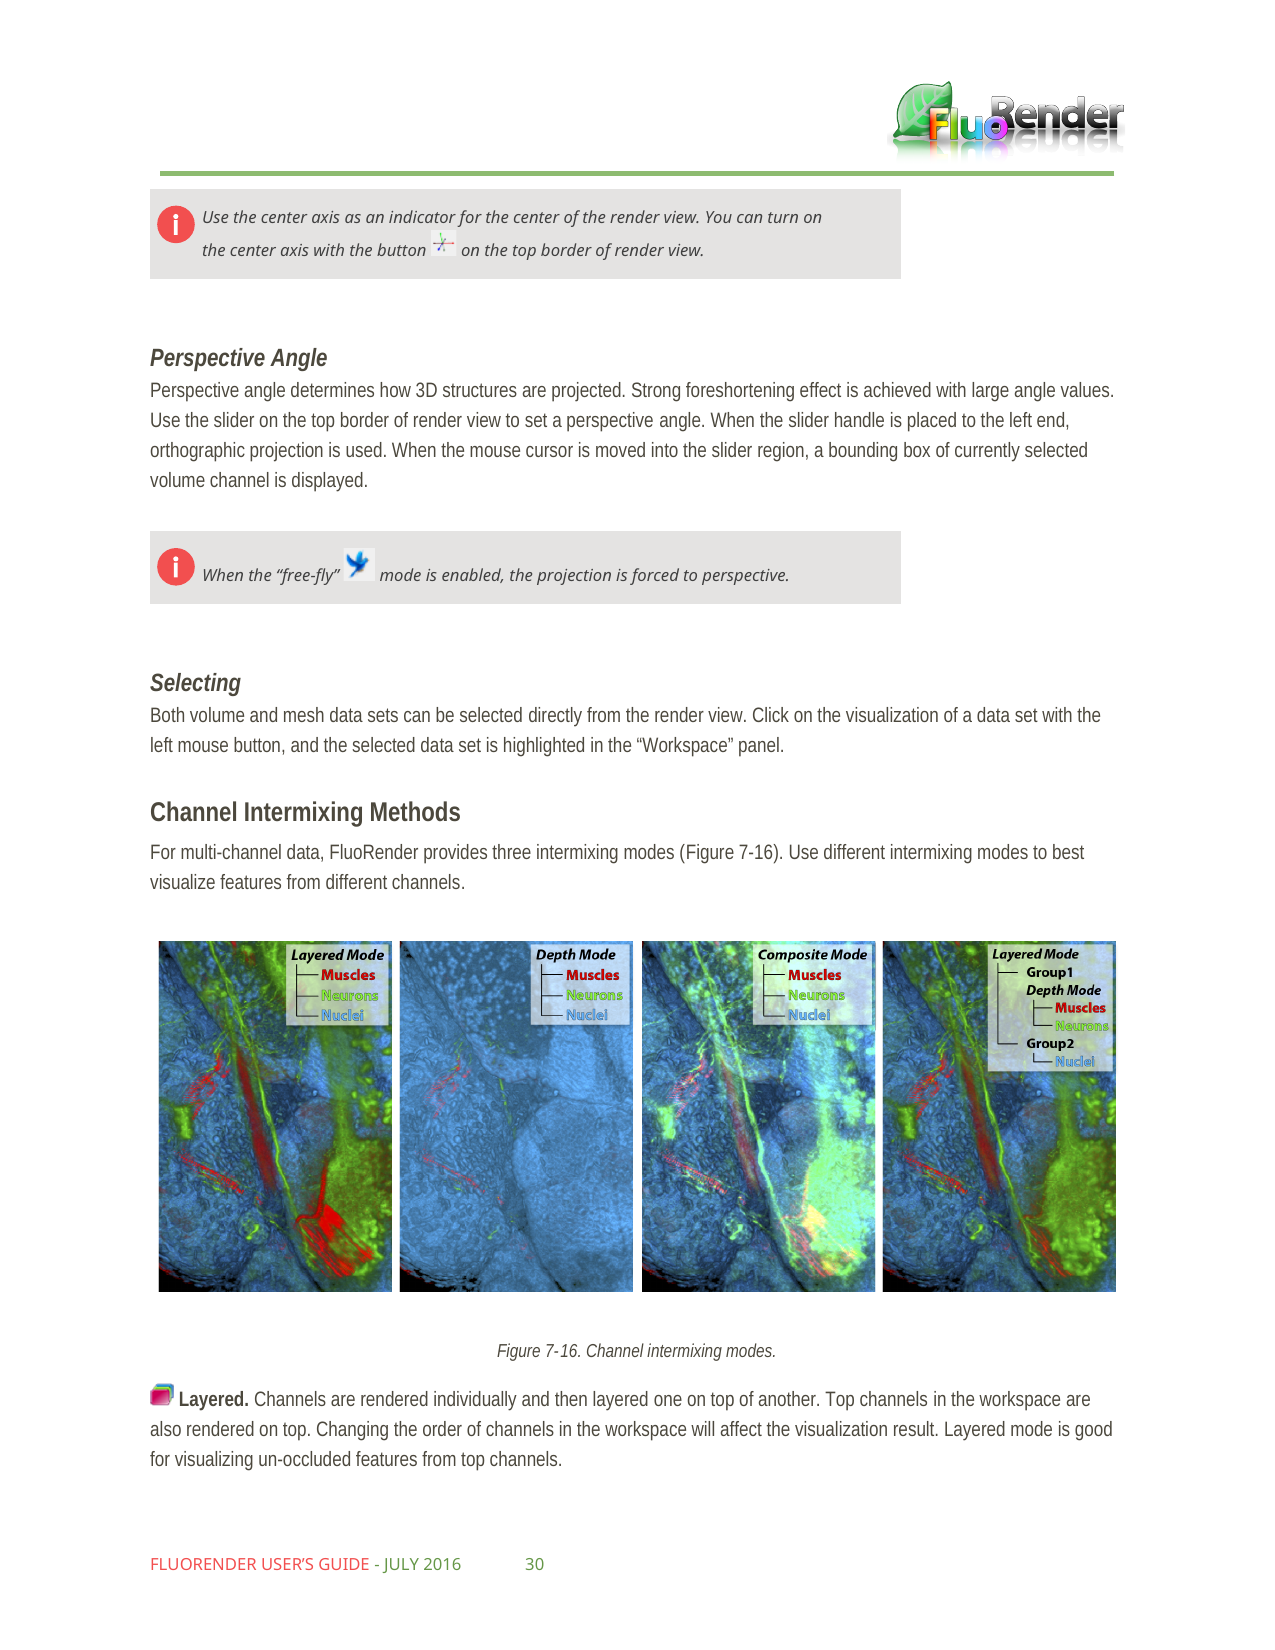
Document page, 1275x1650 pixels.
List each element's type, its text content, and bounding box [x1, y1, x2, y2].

picture [343, 548, 375, 581]
subtitle Perspective Angle [150, 343, 1125, 371]
picture [887, 75, 1125, 165]
table_header When the “free-fly” mode is enabled, the projection is forced to perspective. [202, 531, 901, 604]
subtitle Selecting [150, 668, 1125, 696]
picture [431, 230, 457, 256]
table_header [150, 531, 202, 604]
text Layered. Channels are rendered individually and then layered one on top of another. Top channels in the workspace are also rendered on top. Changing the order of channels in the workspace will affect the visualization result. Layered mode is good for visualizing un-occluded features from top channels. [150, 1382, 1125, 1470]
picture [151, 933, 1125, 1301]
text Both volume and mesh data sets can be selected directly from the render view. Click on the visualization of a data set with the left mouse button, and the selected data set is highlighted in the “Workspace” panel. [150, 703, 1125, 757]
table_header Use the center axis as an indicator for the center of the render view. You can turn on the center axis with the button on the top border of render view. [202, 189, 901, 279]
subtitle Channel Intermixing Methods [150, 797, 1125, 828]
picture [150, 1382, 174, 1407]
text Perspective angle determines how 3D structures are projected. Strong foreshortening effect is achieved with large angle values. Use the slider on the top border of render view to set a perspective angle. When the slider handle is placed to the left end, orthographic projection is used. When the mouse cursor is moved into the slider region, a bounding box of currently selected volume channel is displayed. [150, 378, 1125, 492]
table_header [150, 189, 202, 279]
